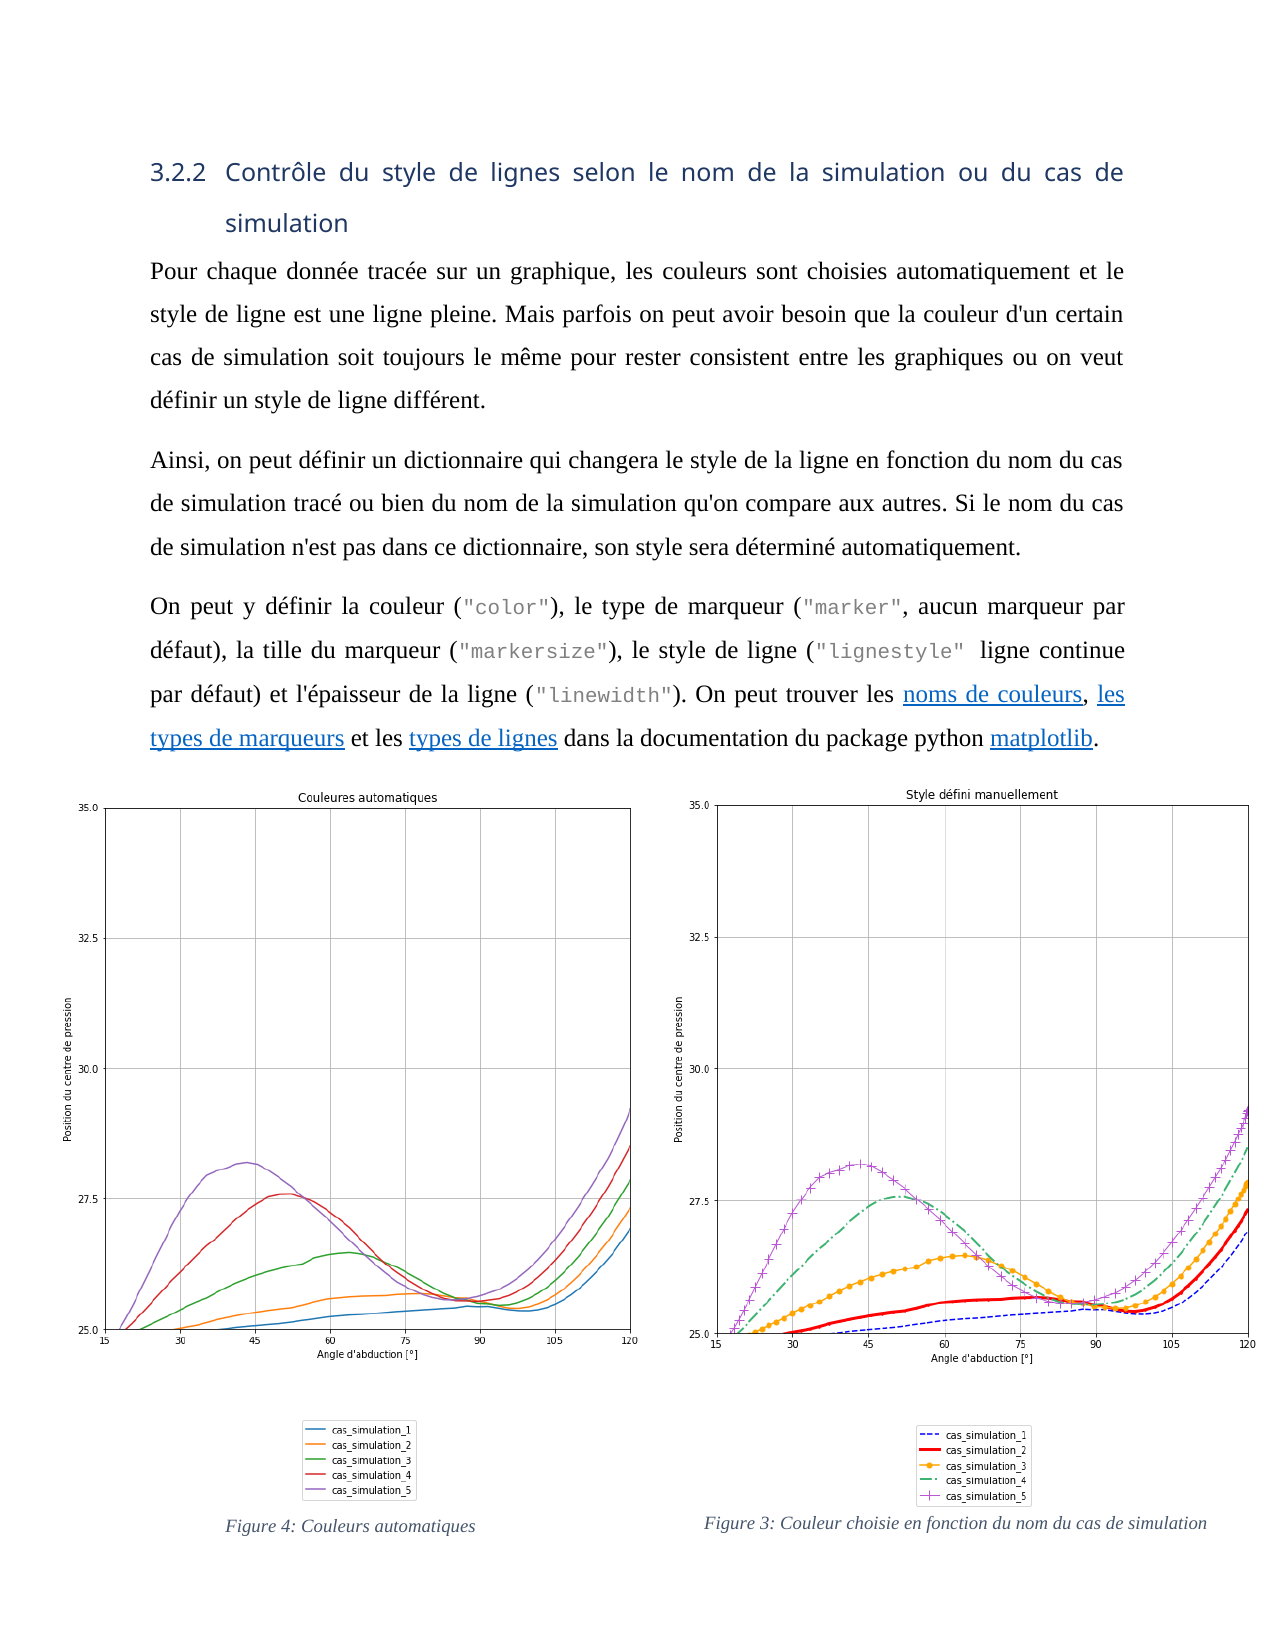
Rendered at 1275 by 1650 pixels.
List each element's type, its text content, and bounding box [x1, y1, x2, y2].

subtitle Contrôle du style de lignes selon le nom de la simulation ou du cas de simulation [150, 154, 1125, 239]
text Pour chaque donnée tracée sur un graphique, les couleurs sont choisies automatiquement et le style de ligne est une ligne pleine. Mais parfois on peut avoir besoin que la couleur d'un certain cas de simulation soit toujours le même pour rester consistent entre les graphiques ou on veut définir un style de ligne différent. [150, 256, 1125, 414]
text Ainsi, on peut définir un dictionnaire qui changera le style de la ligne en fonction du nom du cas de simulation tracé ou bien du nom de la simulation qu'on compare aux autres. Si le nom du cas de simulation n'est pas dans ce dictionnaire, son style sera déterminé automatiquement. [150, 445, 1125, 560]
picture [668, 782, 1263, 1512]
picture [57, 785, 645, 1506]
text On peut y définir la couleur ("color"), le type de marqueur ("marker", aucun marqueur par défaut), la tille du marqueur ("markersize"), le style de ligne ("lignestyle" ligne continue par défaut) et l'épaisseur de la ligne ("linewidth"). On peut trouver les noms de couleurs, les types de marqueurs et les types de lignes dans la documentation du package python matplotlib. [150, 591, 1125, 752]
